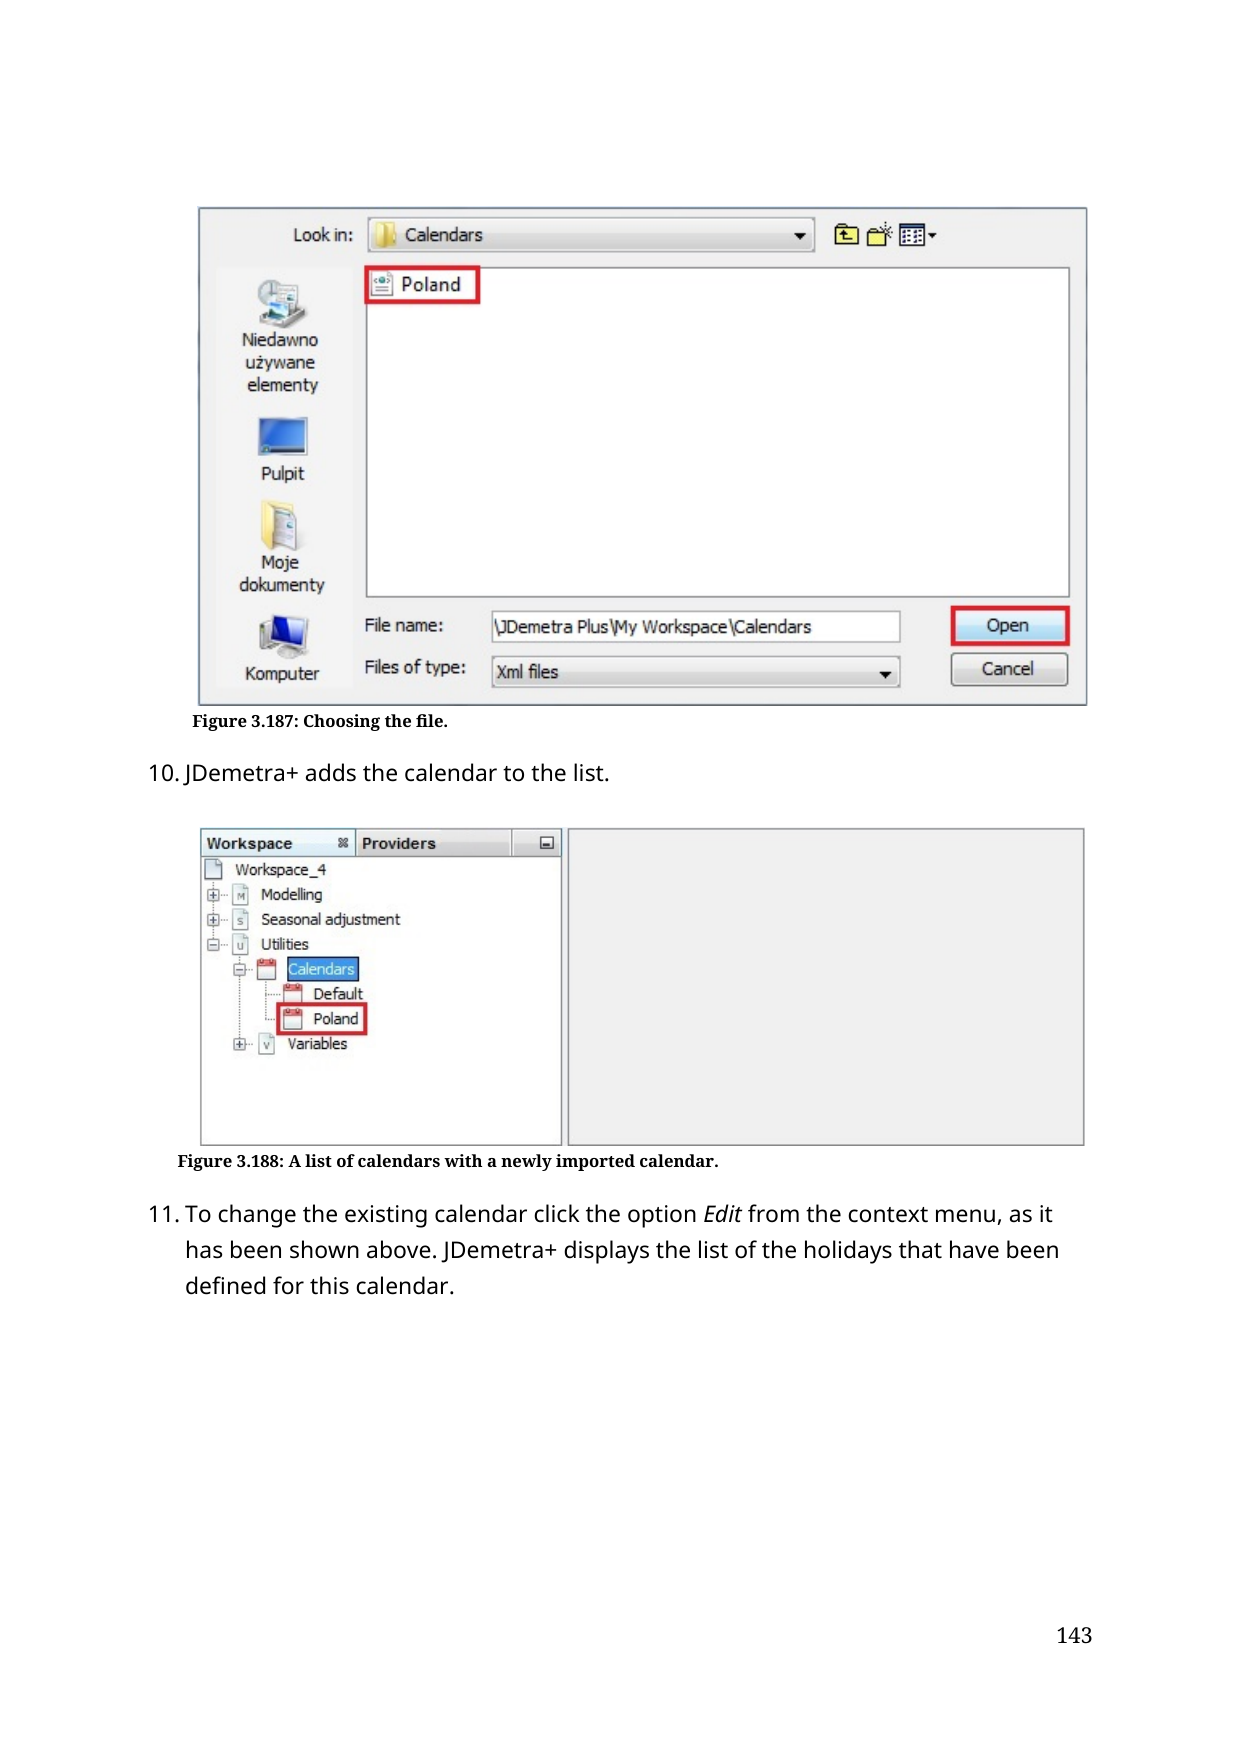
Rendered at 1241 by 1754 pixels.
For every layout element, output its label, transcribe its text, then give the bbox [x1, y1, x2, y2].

picture [199, 827, 1085, 1146]
list To change the existing calendar click the option Edit from the context menu, as it has been shown above. JDemetra+ displays the list of the holidays that have been defined for this calendar. [148, 1198, 1092, 1301]
picture [197, 206, 1088, 706]
list JDemetra+ adds the calendar to the list. [148, 757, 1092, 788]
